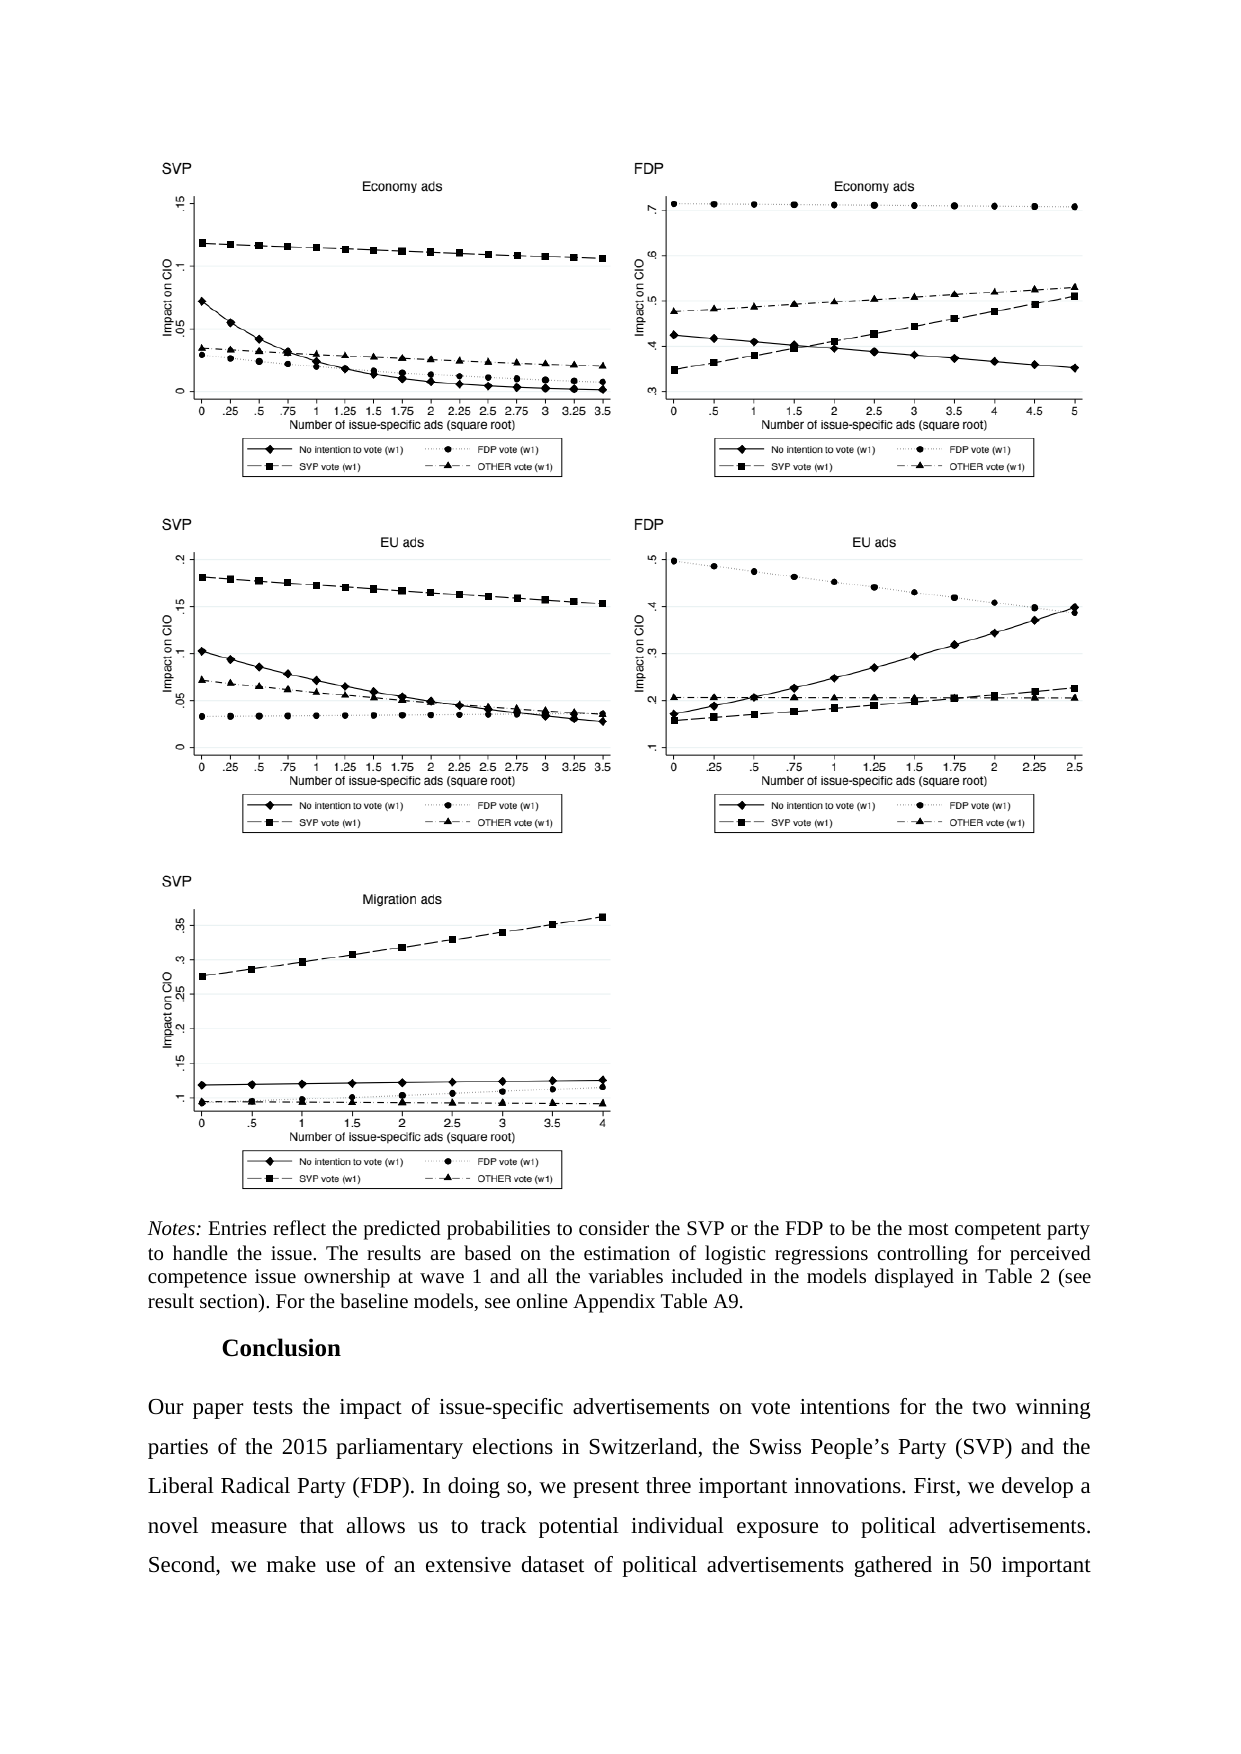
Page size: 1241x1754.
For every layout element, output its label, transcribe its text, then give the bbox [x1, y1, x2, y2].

text Notes: Entries reflect the predicted probabilities to consider the SVP or the FDP to be the most competent party to handle the issue. The results are based on the estimation of logistic regressions controlling for perceived competence issue ownership at wave 1 and all the variables included in the models displayed in Table 2 (see result section). For the baseline models, see online Appendix Table A9. [148, 1216, 1093, 1313]
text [148, 1393, 1093, 1577]
subtitle Conclusion [221, 1333, 1093, 1362]
